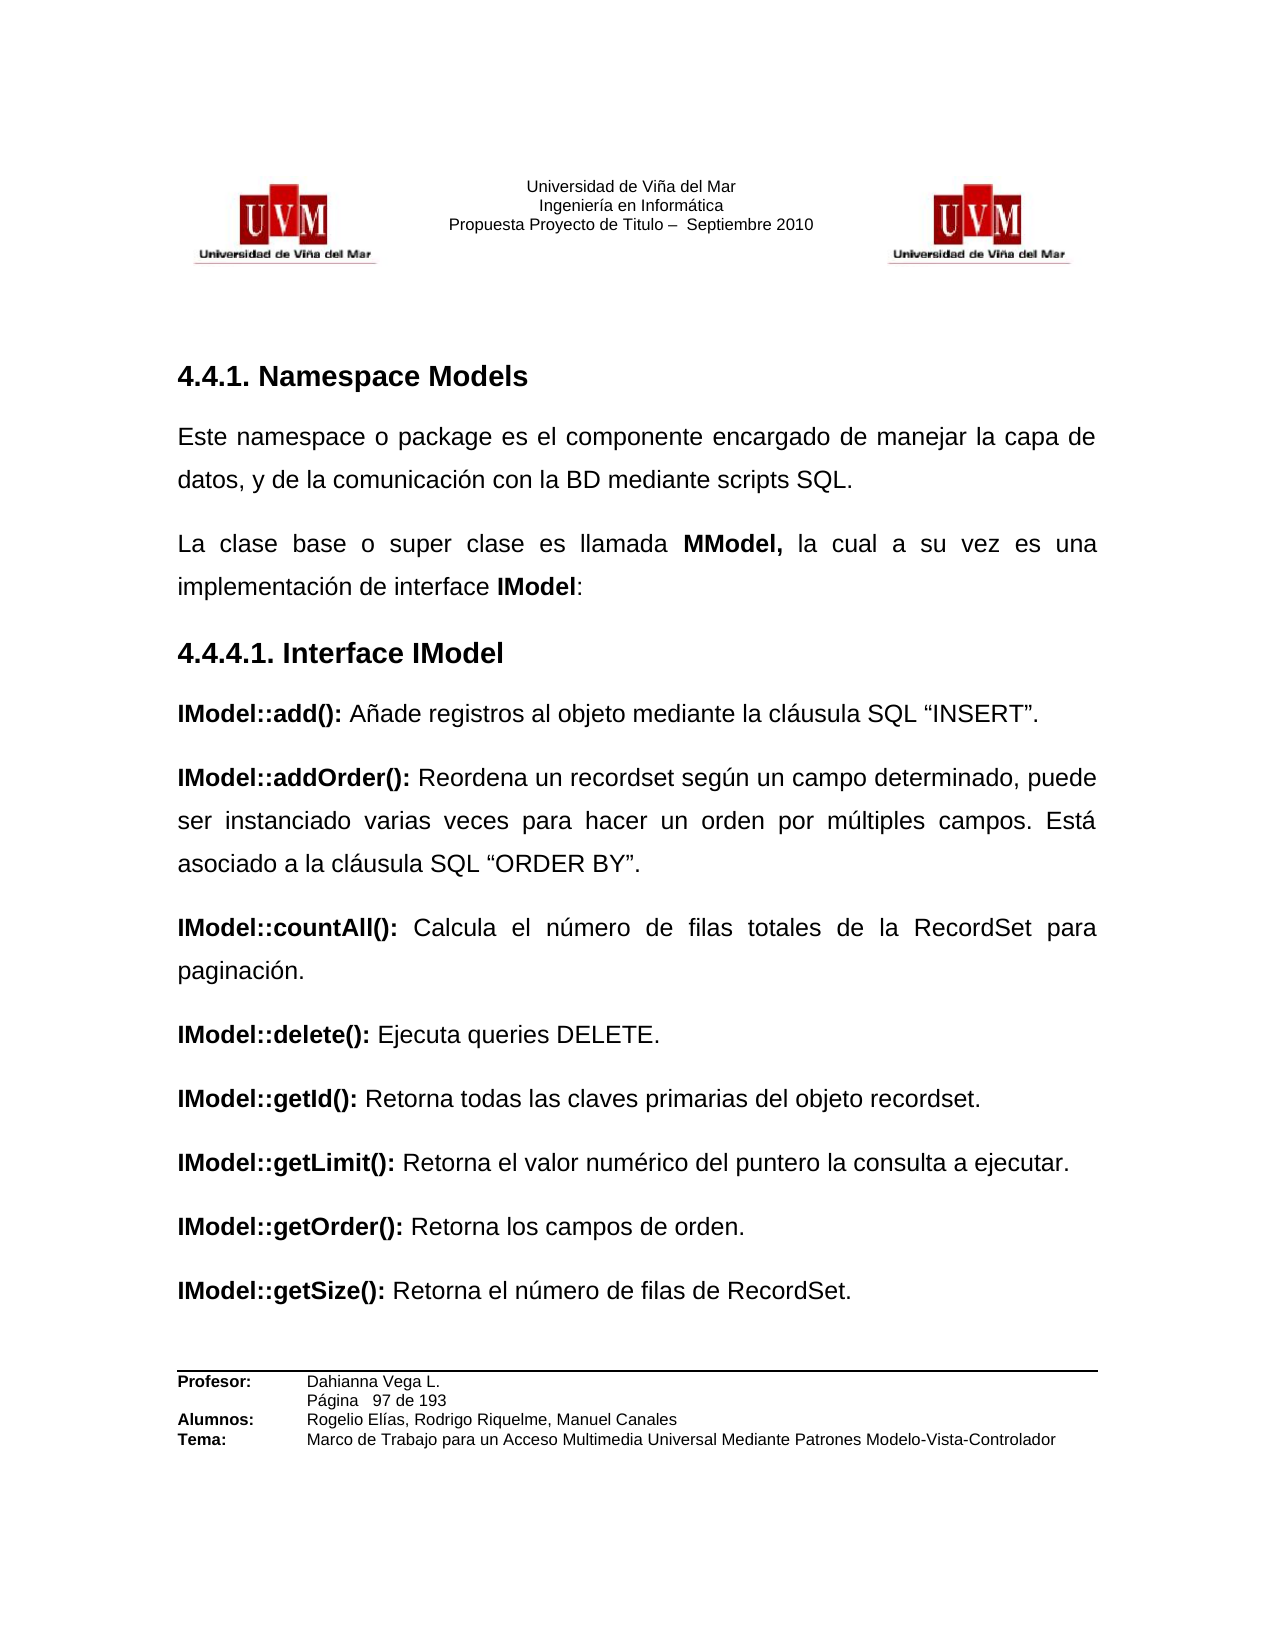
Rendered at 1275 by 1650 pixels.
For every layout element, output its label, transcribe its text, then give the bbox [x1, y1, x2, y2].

text IModel::getSize(): Retorna el número de filas de RecordSet. [177, 1276, 1098, 1304]
text La clase base o super clase es llamada MModel, la cual a su vez es una implementación de interface IModel: [177, 529, 1098, 601]
text Este namespace o package es el componente encargado de manejar la capa de datos, y de la comunicación con la BD mediante scripts SQL. [177, 422, 1098, 493]
text IModel::countAll(): Calcula el número de filas totales de la RecordSet para paginación. [177, 913, 1098, 985]
text IModel::addOrder(): Reordena un recordset según un campo determinado, puede ser instanciado varias veces para hacer un orden por múltiples campos. Está asociado a la cláusula SQL “ORDER BY”. [177, 763, 1098, 878]
picture [177, 176, 390, 267]
subtitle 4.4.4.1. Interface IModel [177, 636, 1098, 669]
text IModel::getId(): Retorna todas las claves primarias del objeto recordset. [177, 1084, 1098, 1113]
picture [871, 176, 1084, 267]
text IModel::getOrder(): Retorna los campos de orden. [177, 1212, 1098, 1241]
subtitle 4.4.1. Namespace Models [177, 359, 1098, 392]
text IModel::add(): Añade registros al objeto mediante la cláusula SQL “INSERT”. [177, 699, 1098, 727]
text IModel::delete(): Ejecuta queries DELETE. [177, 1020, 1098, 1049]
text IModel::getLimit(): Retorna el valor numérico del puntero la consulta a ejecutar. [177, 1148, 1098, 1177]
